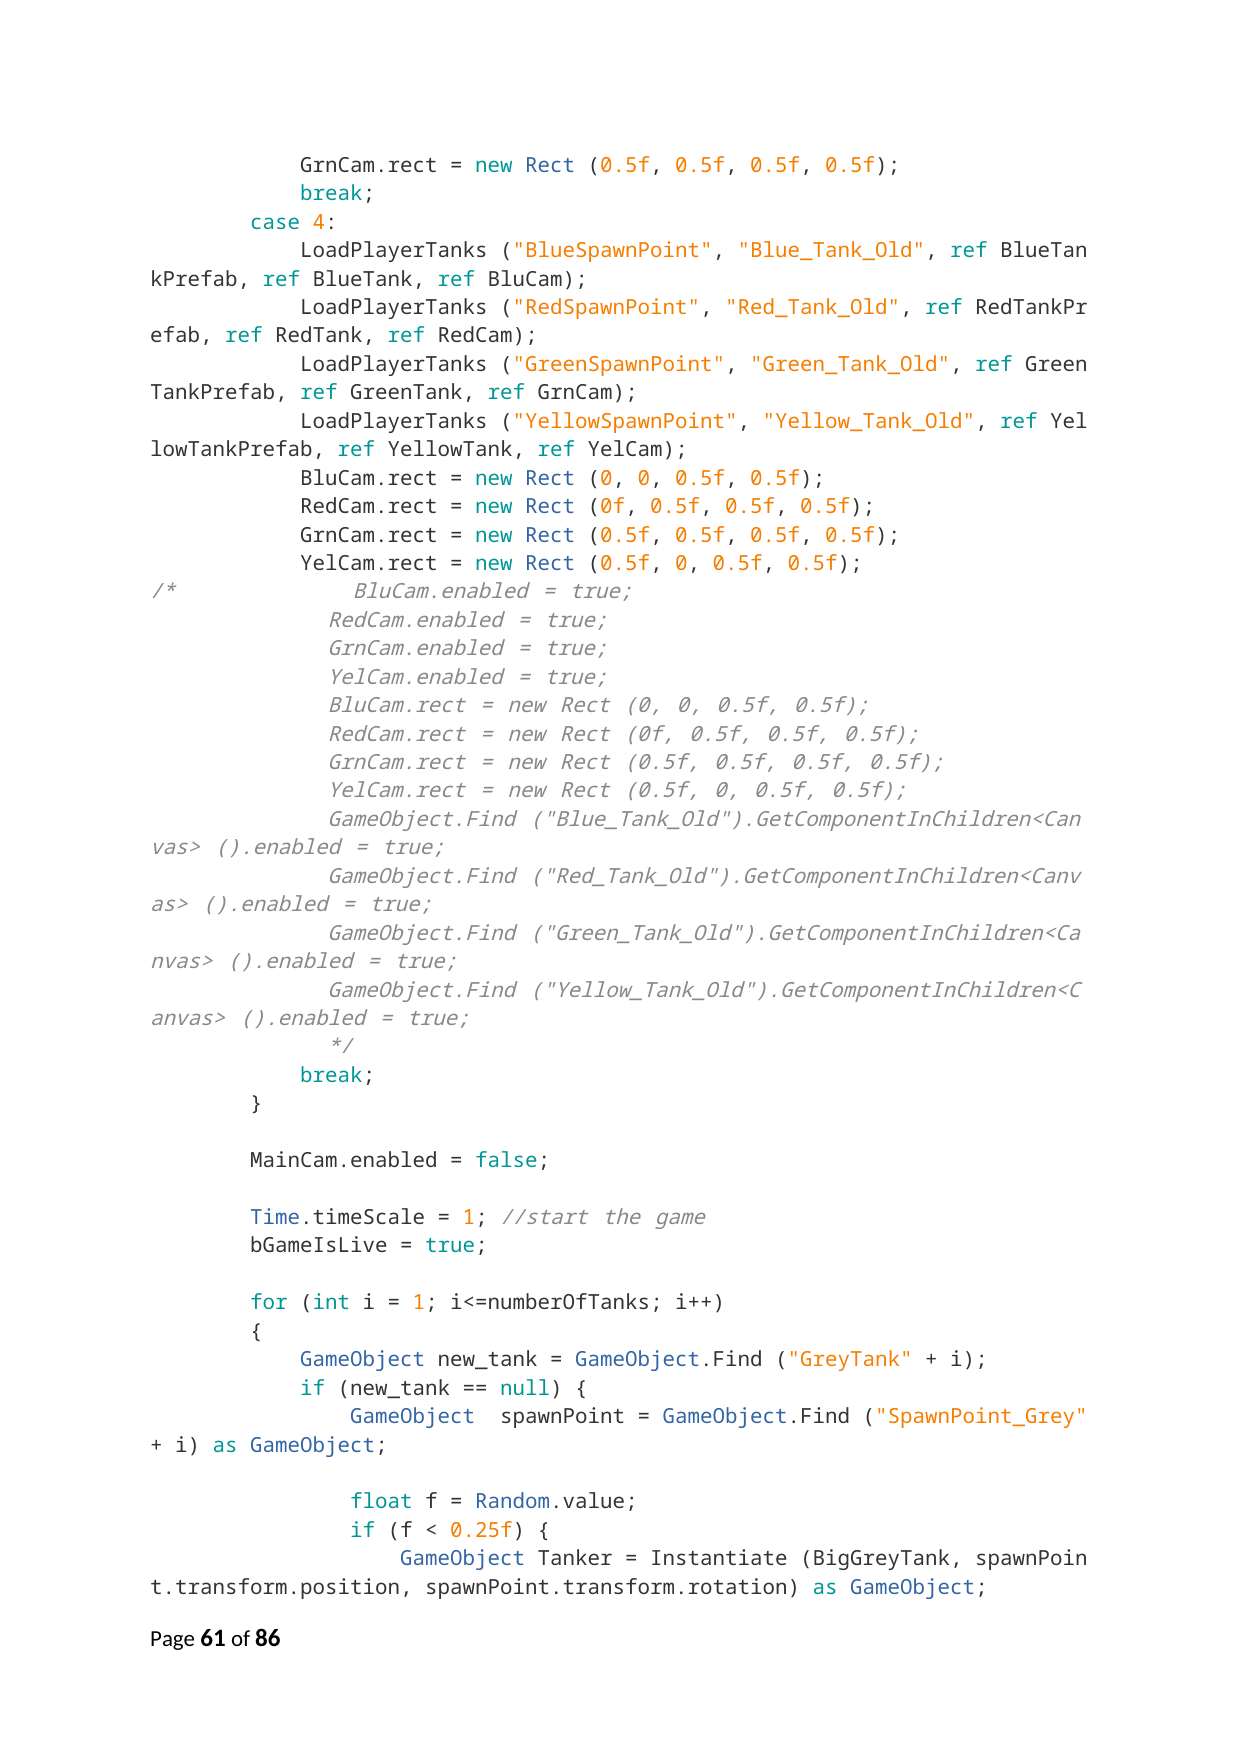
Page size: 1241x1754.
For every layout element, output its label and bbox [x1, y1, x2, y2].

text [150, 150, 1090, 1600]
